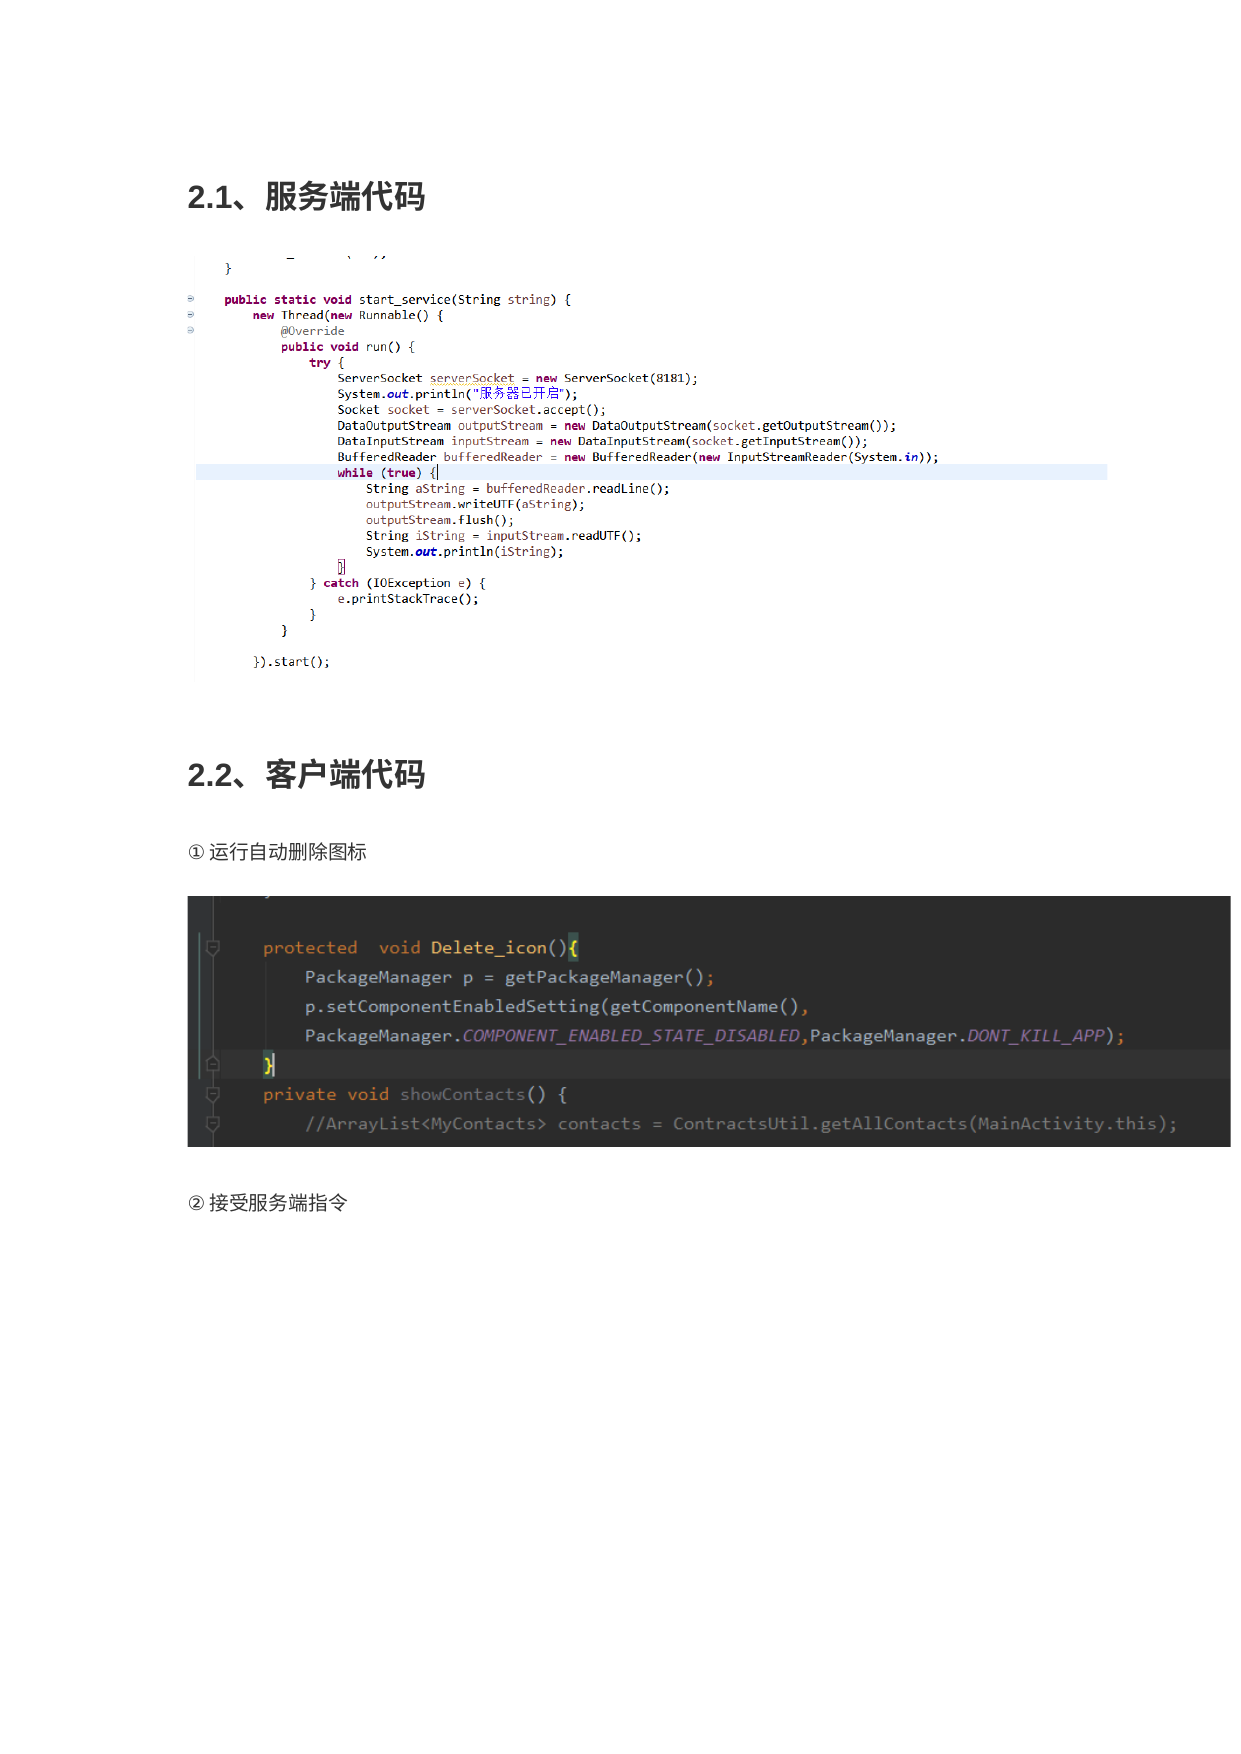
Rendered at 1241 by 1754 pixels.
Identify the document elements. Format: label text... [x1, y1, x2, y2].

text ①运行自动删除图标 [187, 834, 1053, 867]
text ②接受服务端指令 [187, 1185, 1053, 1218]
picture [187, 256, 1108, 682]
subtitle 2.1、服务端代码 [187, 162, 1053, 227]
picture [187, 896, 1231, 1147]
subtitle 2.2、客户端代码 [187, 740, 1053, 805]
